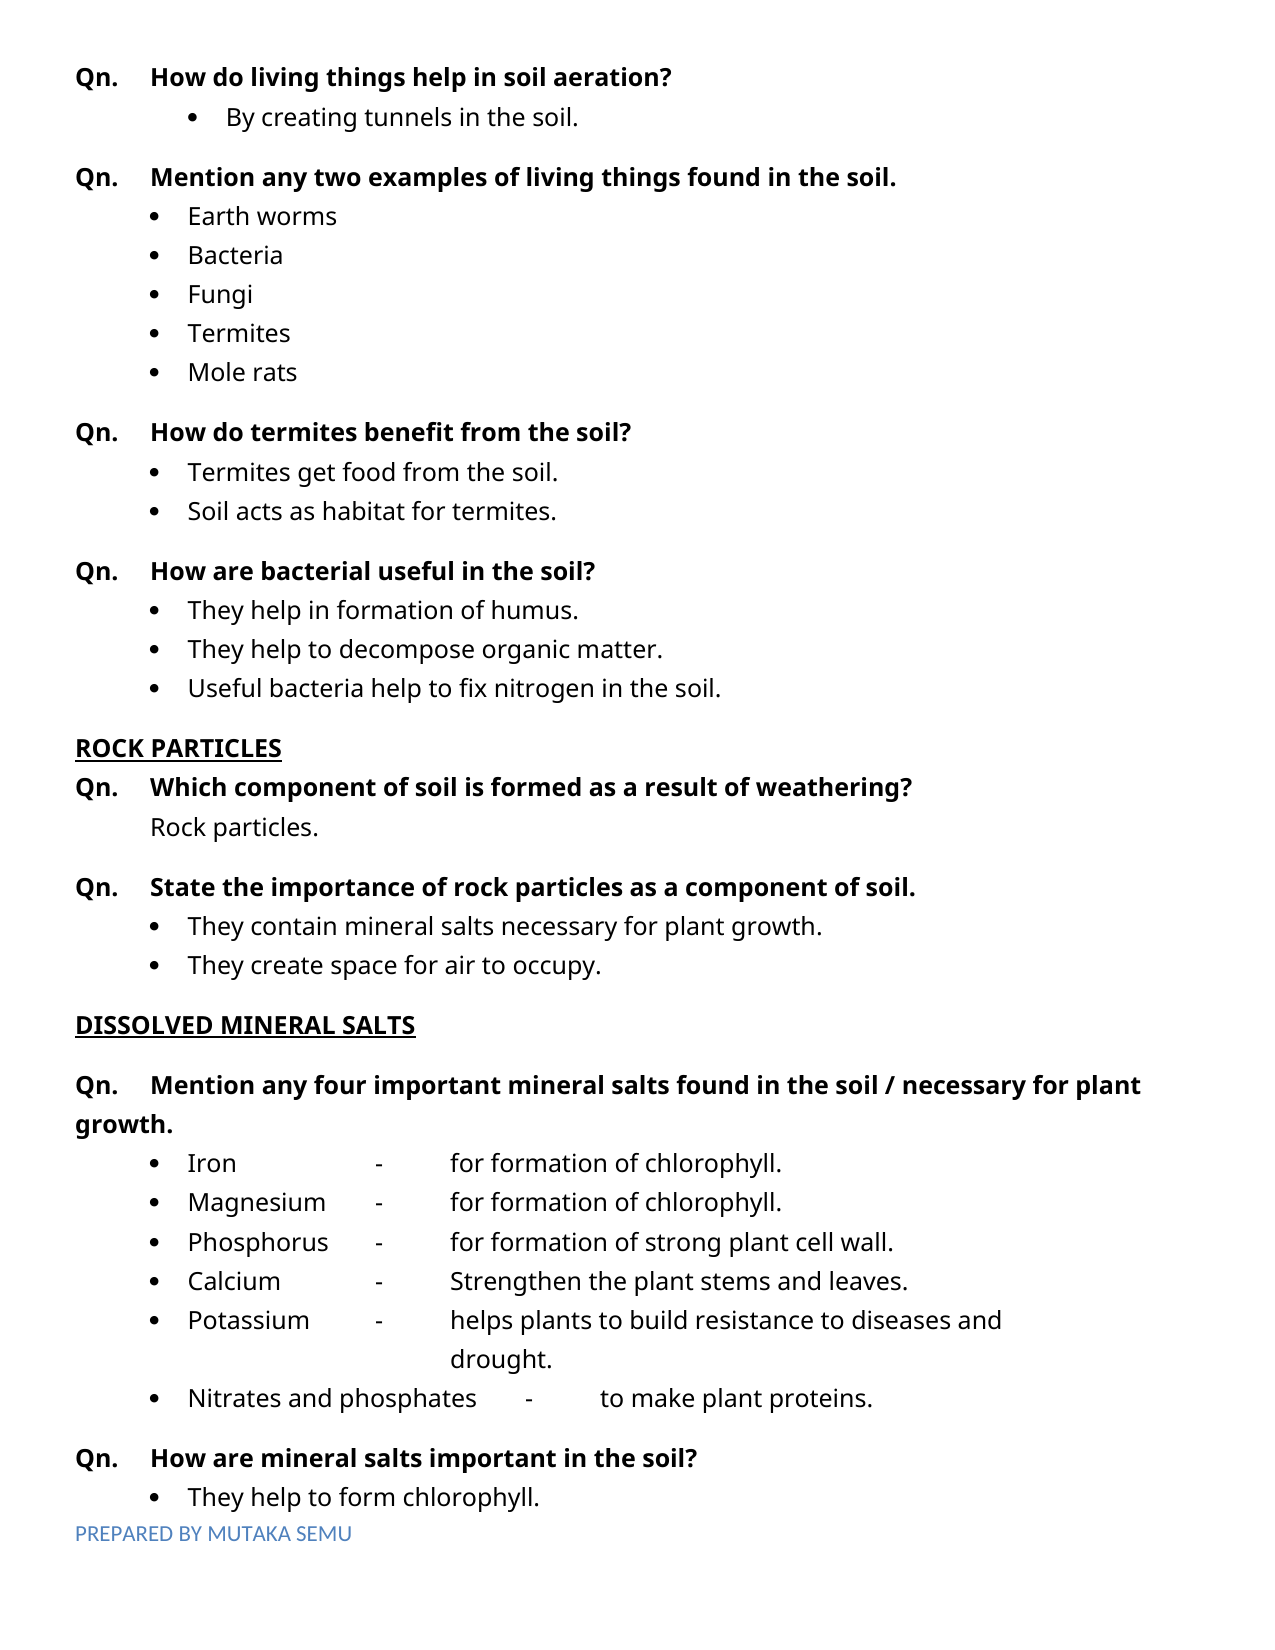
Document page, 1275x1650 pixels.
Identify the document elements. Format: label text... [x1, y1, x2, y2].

text Qn. How do termites benefit from the soil? [75, 415, 1215, 449]
text DISSOLVED MINERAL SALTS [75, 1007, 1215, 1042]
list Earth worms [150, 198, 1215, 232]
list They help in formation of humus. [150, 592, 1215, 627]
list Useful bacteria help to fix nitrogen in the soil. [150, 671, 1215, 705]
list Termites get food from the soil. [150, 454, 1215, 488]
list Magnesium - for formation of chlorophyll. [150, 1185, 1215, 1219]
text Qn. Mention any four important mineral salts found in the soil / necessary for plant growth. [75, 1067, 1215, 1141]
list Phosphorus - for formation of strong plant cell wall. [150, 1224, 1215, 1258]
text Qn. Which component of soil is formed as a result of weathering? [75, 770, 1215, 804]
list By creating tunnels in the soil. [188, 99, 1215, 133]
text ROCK PARTICLES [75, 731, 1215, 765]
text Qn. Mention any two examples of living things found in the soil. [75, 159, 1215, 193]
list They create space for air to occupy. [150, 947, 1215, 982]
list Bacteria [150, 237, 1215, 272]
list Iron - for formation of chlorophyll. [150, 1146, 1215, 1180]
text Qn. How are bacterial useful in the soil? [75, 553, 1215, 587]
list Fungi [150, 277, 1215, 311]
list Mole rats [150, 355, 1215, 389]
text Qn. State the importance of rock particles as a component of soil. [75, 869, 1215, 903]
list They help to form chlorophyll. [150, 1480, 1215, 1514]
list They contain mineral salts necessary for plant growth. [150, 908, 1215, 942]
list They help to decompose organic matter. [150, 632, 1215, 666]
list Soil acts as habitat for termites. [150, 493, 1215, 527]
text Qn. How are mineral salts important in the soil? [75, 1441, 1215, 1475]
list Potassium - helps plants to build resistance to diseases and drought. [150, 1302, 1215, 1376]
text Qn. How do living things help in soil aeration? [75, 60, 1215, 94]
text Rock particles. [75, 809, 1215, 843]
list Nitrates and phosphates - to make plant proteins. [150, 1381, 1215, 1415]
list Calcium - Strengthen the plant stems and leaves. [150, 1263, 1215, 1297]
list Termites [150, 316, 1215, 350]
